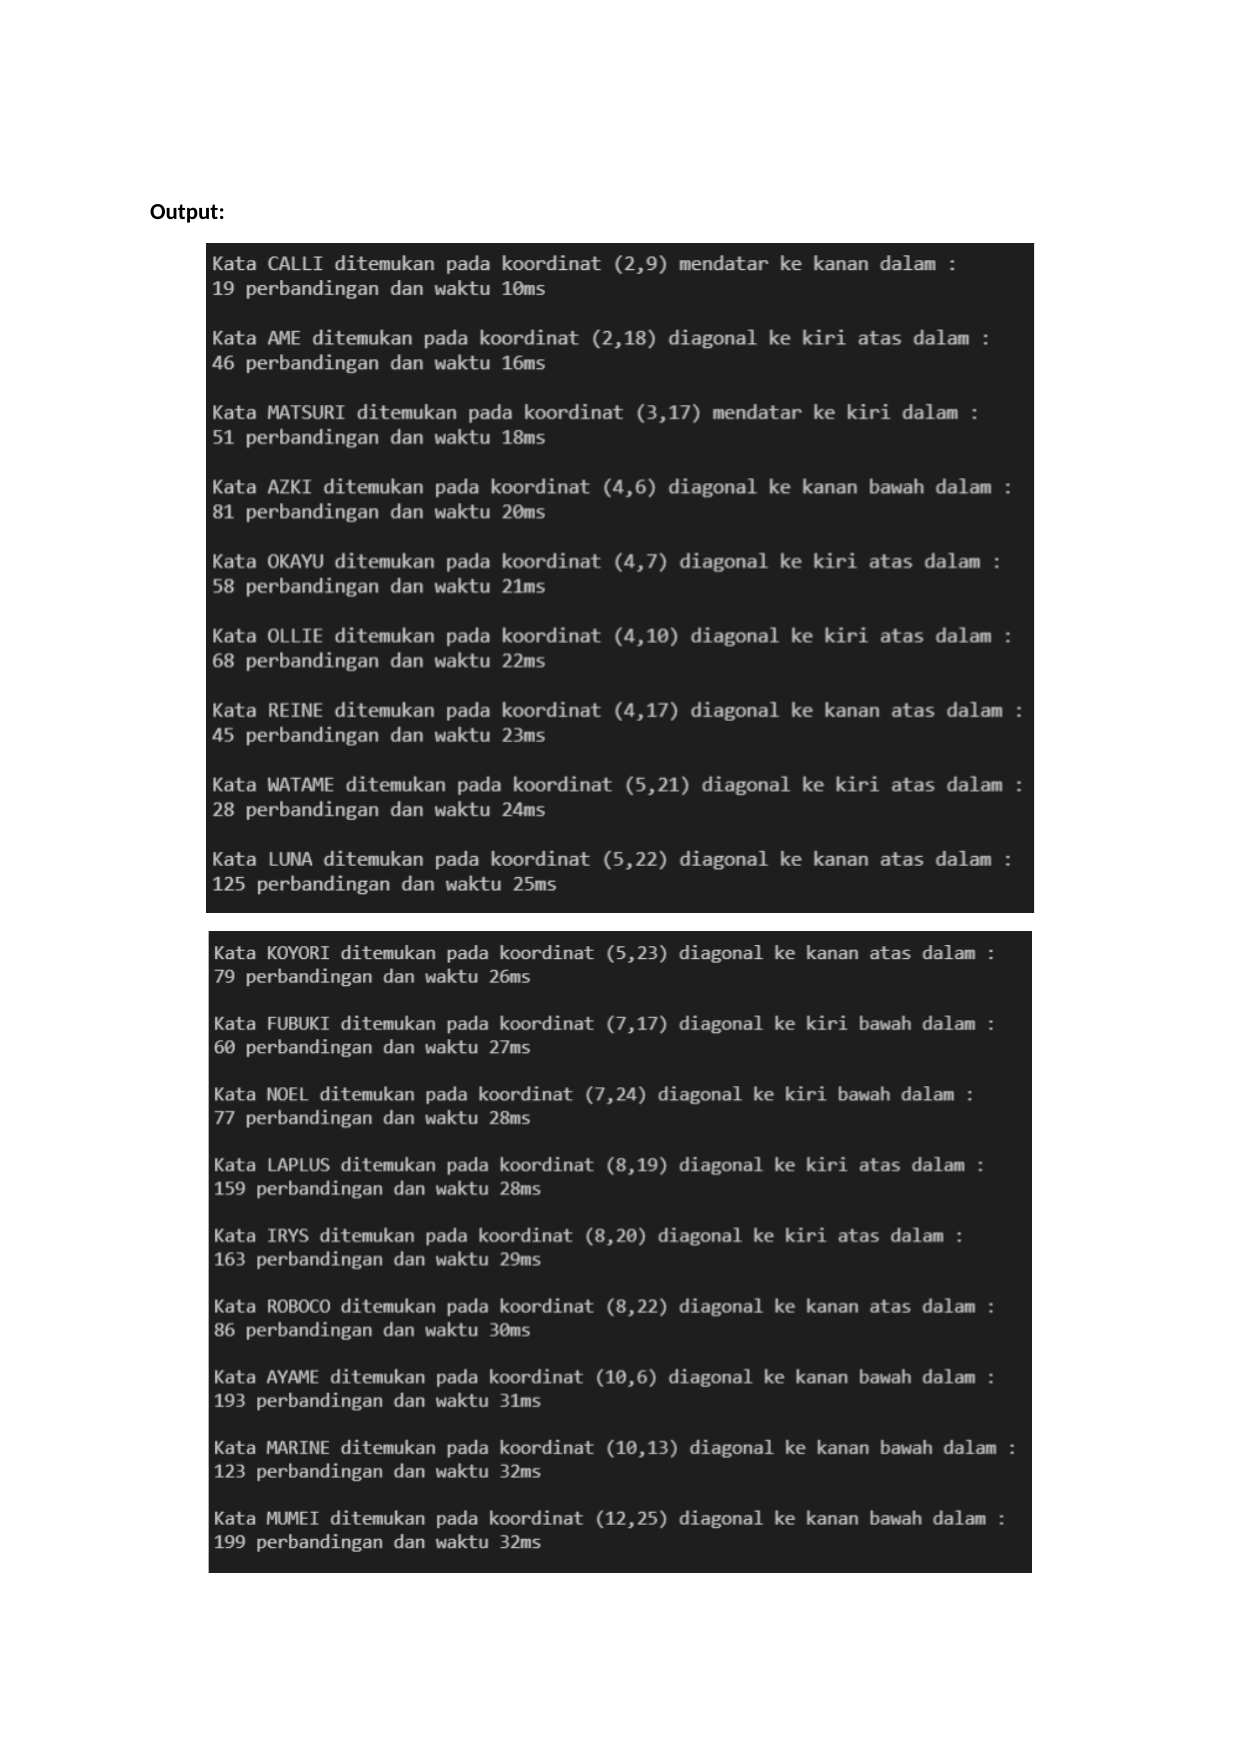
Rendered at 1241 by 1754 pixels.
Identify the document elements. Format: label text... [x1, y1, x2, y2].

text Output: [150, 197, 1090, 225]
picture [206, 243, 1035, 913]
picture [208, 931, 1032, 1573]
